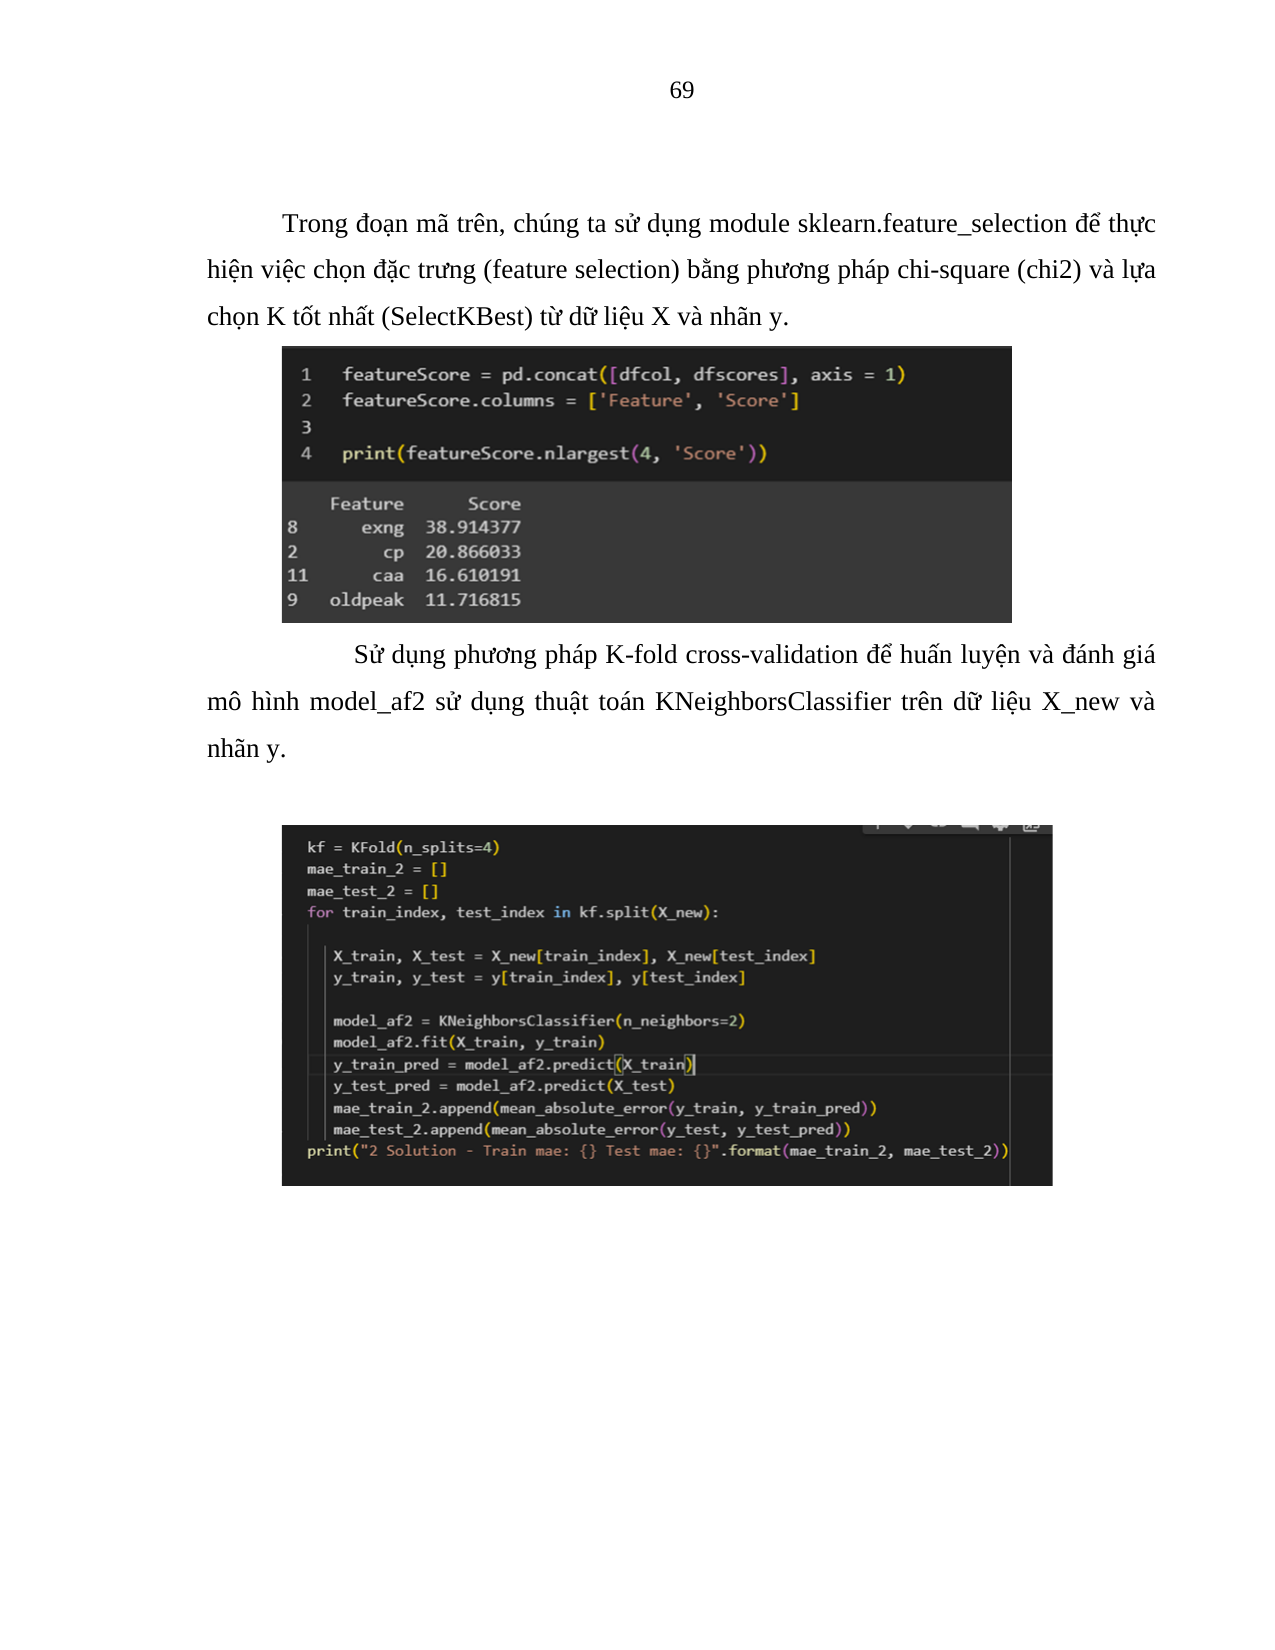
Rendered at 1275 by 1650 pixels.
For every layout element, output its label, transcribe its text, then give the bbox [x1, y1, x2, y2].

text Trong đoạn mã trên, chúng ta sử dụng module sklearn.feature_selection để thực hiện việc chọn đặc trưng (feature selection) bằng phương pháp chi-square (chi2) và lựa chọn K tốt nhất (SelectKBest) từ dữ liệu X và nhãn y. [207, 207, 1157, 331]
picture [281, 346, 1012, 623]
text Sử dụng phương pháp K-fold cross-validation để huấn luyện và đánh giá mô hình model_af2 sử dụng thuật toán KNeighborsClassifier trên dữ liệu X_new và nhãn y. [207, 638, 1157, 763]
picture [281, 825, 1053, 1186]
